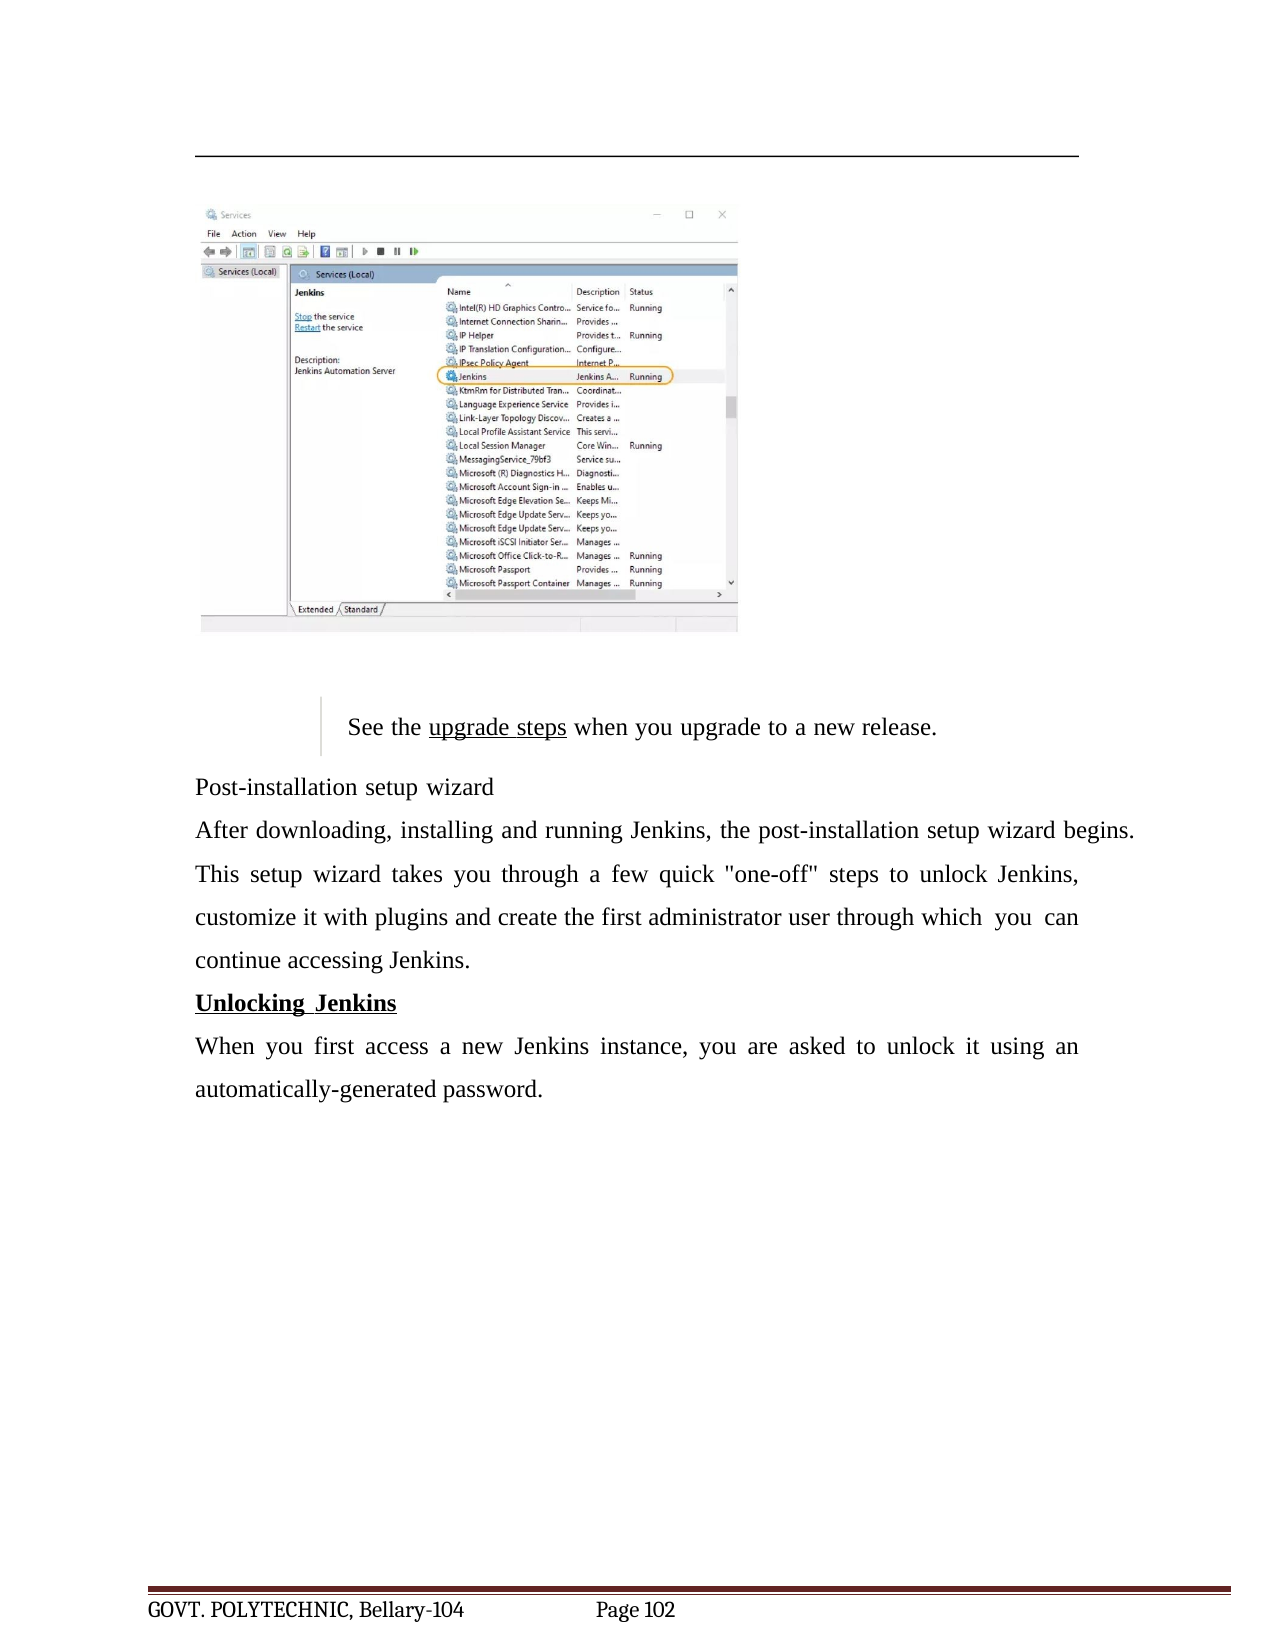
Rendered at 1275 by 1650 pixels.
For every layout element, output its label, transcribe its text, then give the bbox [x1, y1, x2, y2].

text See the upgrade steps when you upgrade to a new release. [347, 712, 1231, 741]
text Post-installation setup wizard [195, 772, 1231, 801]
picture [195, 204, 742, 636]
text When you first access a new Jenkins instance, you are asked to unlock it using an automatically-generated password. [195, 1031, 1079, 1103]
text Unlocking Jenkins [195, 988, 1231, 1017]
text After downloading, installing and running Jenkins, the post-installation setup wizard begins. [195, 815, 1231, 844]
text This setup wizard takes you through a few quick "one-off" steps to unlock Jenkins, customize it with plugins and create the first administrator user through which you can continue accessing Jenkins. [195, 859, 1079, 974]
